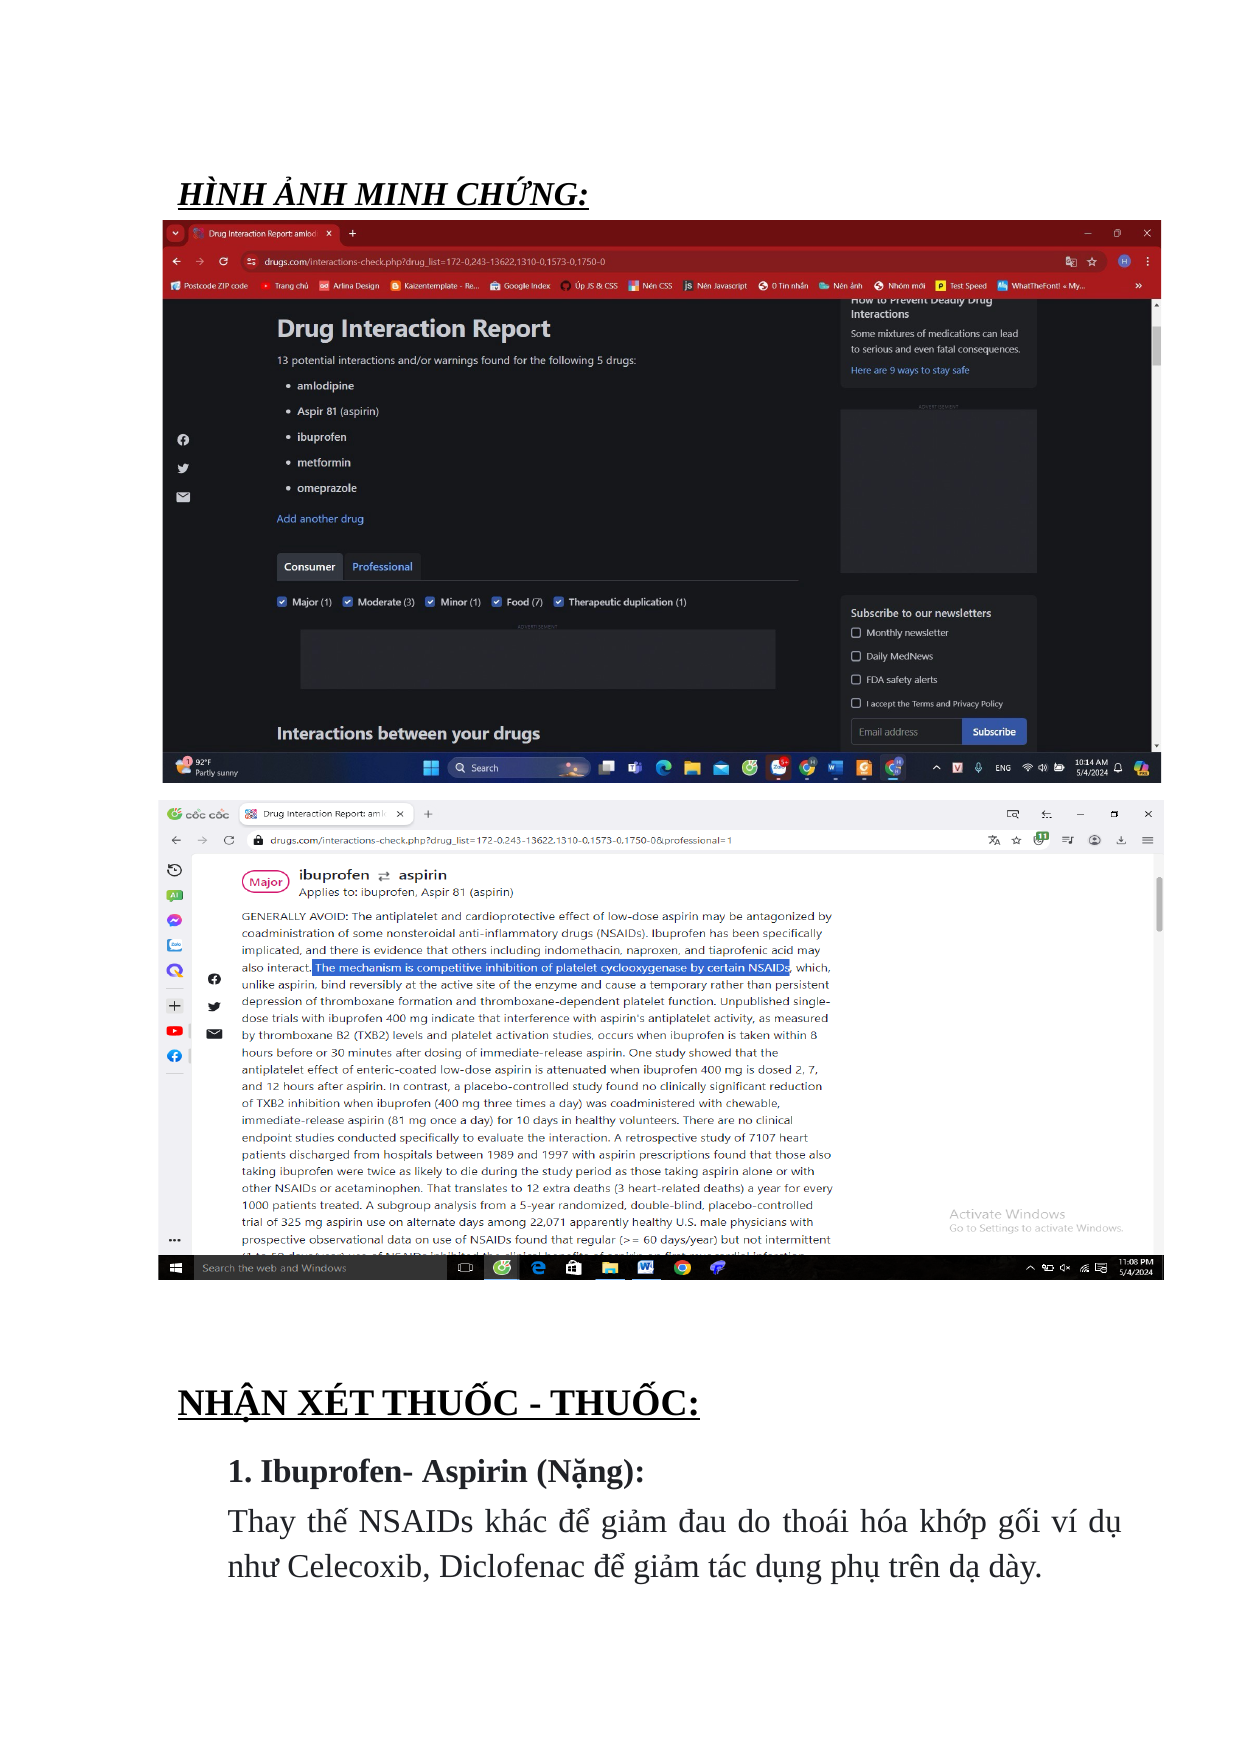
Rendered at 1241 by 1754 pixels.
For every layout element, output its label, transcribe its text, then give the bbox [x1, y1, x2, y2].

picture [162, 220, 1162, 783]
picture [158, 800, 1164, 1280]
list NHẬN XÉT THUỐC - THUỐC: [177, 1381, 1122, 1424]
list Ibuprofen- Aspirin (Nặng): [227, 1451, 1122, 1489]
text Thay thế NSAIDs khác để giảm đau do thoái hóa khớp gối ví dụ như Celecoxib, Diclofenac để giảm tác dụng phụ trên dạ dày. [227, 1540, 1122, 1584]
list HÌNH ẢNH MINH CHỨNG: [177, 175, 1122, 213]
